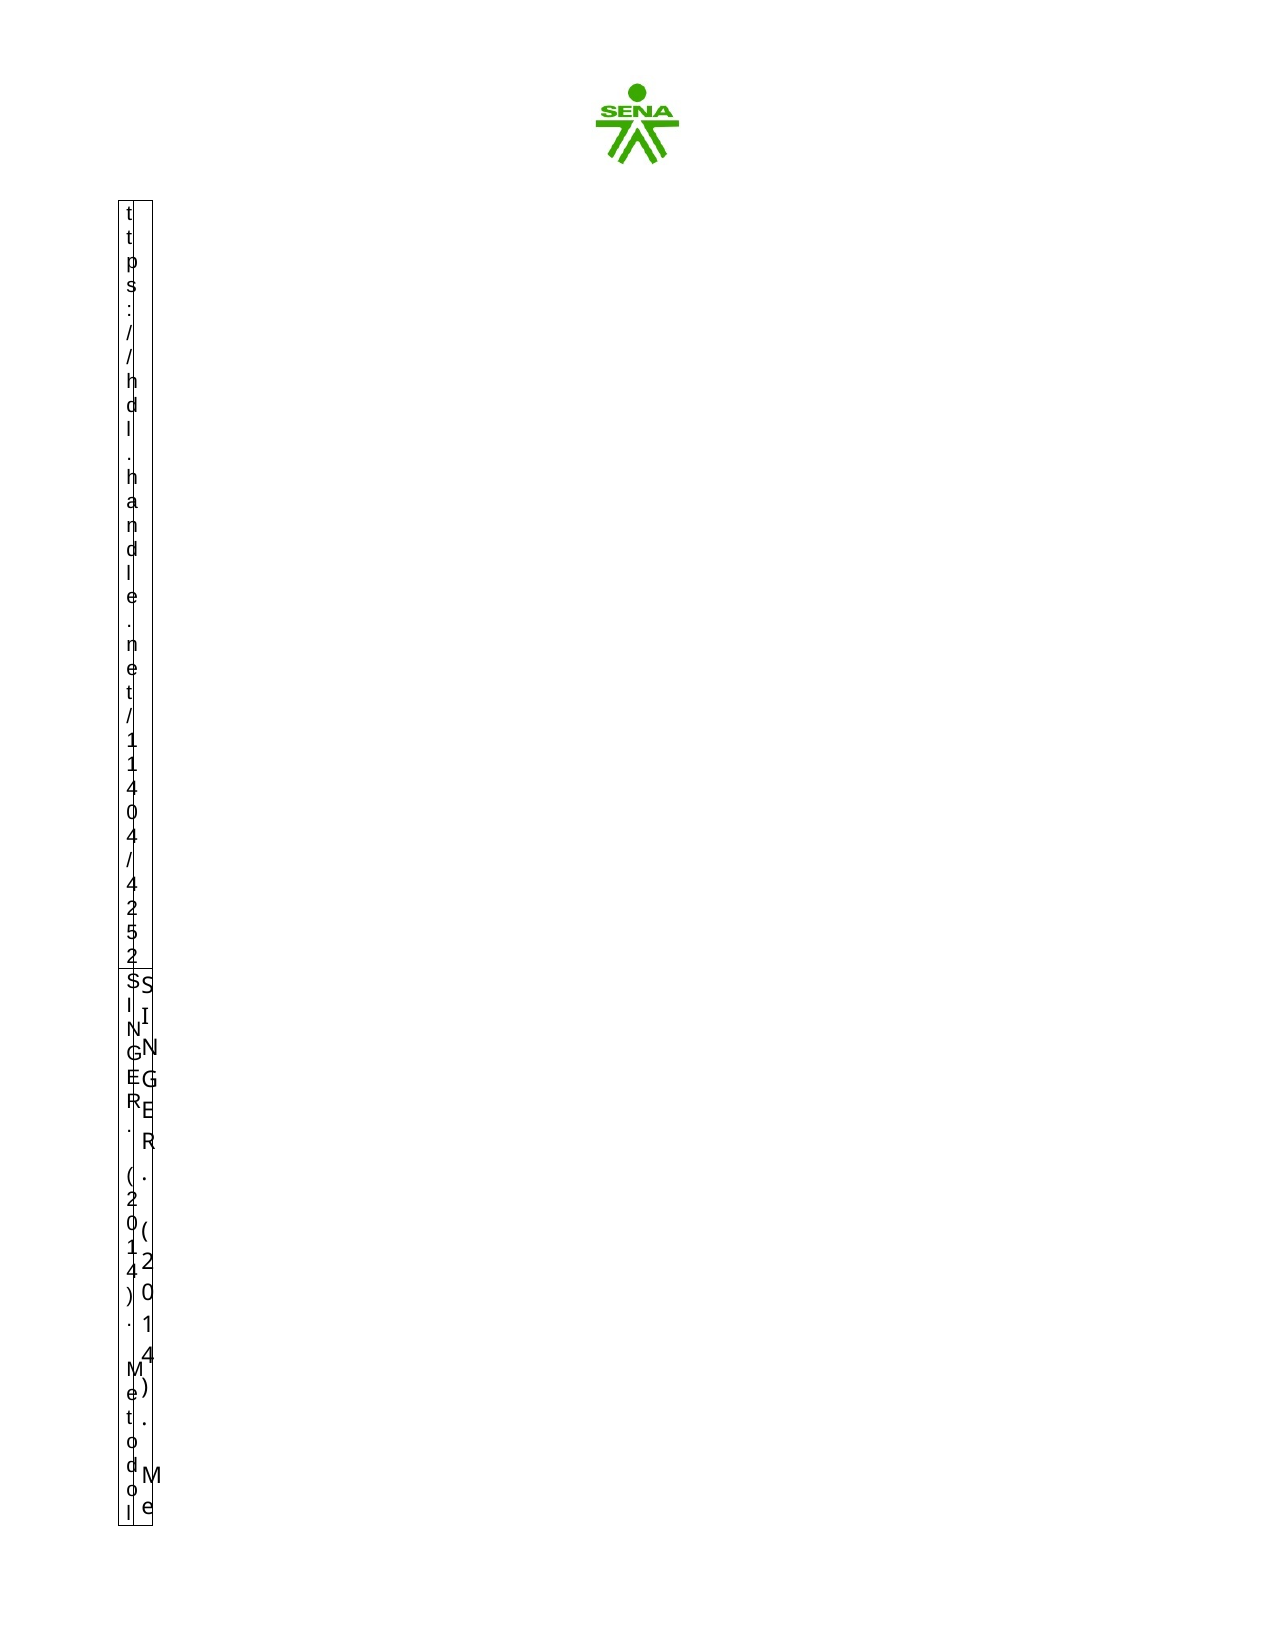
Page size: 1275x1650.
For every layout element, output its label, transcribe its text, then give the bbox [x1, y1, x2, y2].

picture [591, 75, 684, 174]
table_cell SENA. (1990). Control de calidad en hilos y telas. https://hdl.handle.net/11404/4252 [119, 201, 133, 968]
